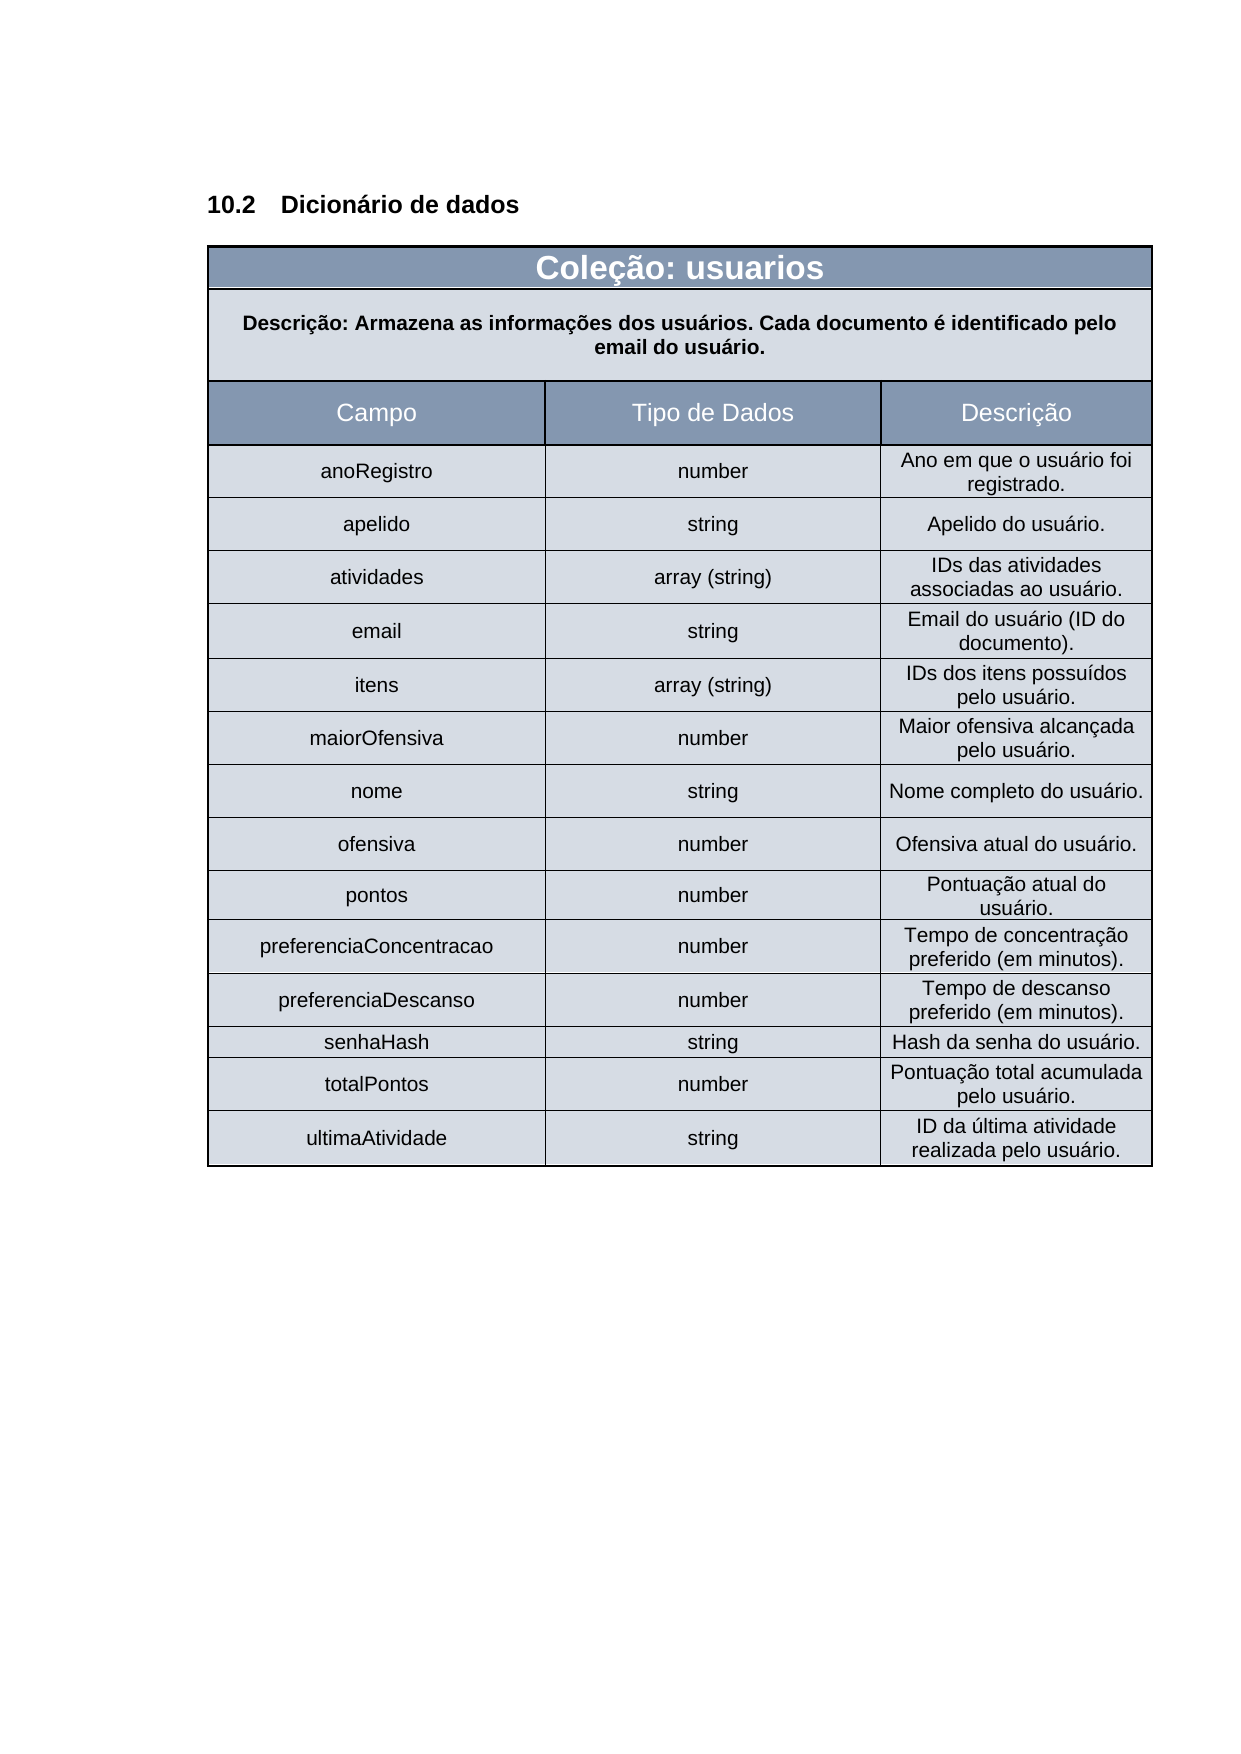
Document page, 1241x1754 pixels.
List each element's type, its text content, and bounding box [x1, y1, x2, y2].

table_cell atividades [209, 551, 545, 603]
table_cell nome [209, 765, 545, 817]
table_header Coleção: usuarios [209, 248, 1151, 287]
subtitle Dicionário de dados [207, 190, 1122, 218]
table_cell Ofensiva atual do usuário. [881, 818, 1151, 870]
table_cell Maior ofensiva alcançada pelo usuário. [881, 712, 1151, 764]
table_cell array (string) [546, 659, 880, 711]
table_cell Nome completo do usuário. [881, 765, 1151, 817]
table_cell ultimaAtividade [209, 1111, 545, 1164]
table_cell string [546, 604, 880, 658]
table_cell number [546, 920, 880, 972]
table_cell pontos [209, 871, 545, 919]
table_cell number [546, 871, 880, 919]
table_cell anoRegistro [209, 446, 545, 497]
table_cell Apelido do usuário. [881, 498, 1151, 550]
table_cell IDs dos itens possuídos pelo usuário. [881, 659, 1151, 711]
table_cell number [546, 712, 880, 764]
table_cell Tipo de Dados [546, 382, 880, 444]
table_cell senhaHash [209, 1027, 545, 1057]
table_cell Descrição [882, 382, 1151, 444]
table_cell IDs das atividades associadas ao usuário. [881, 551, 1151, 603]
table_cell Pontuação total acumulada pelo usuário. [881, 1058, 1151, 1110]
table_cell ofensiva [209, 818, 545, 870]
table_cell string [546, 765, 880, 817]
table_cell Descrição: Armazena as informações dos usuários. Cada documento é identificado pelo email do usuário. [209, 290, 1151, 380]
table_cell maiorOfensiva [209, 712, 545, 764]
table_cell Campo [209, 382, 544, 444]
table_cell string [546, 498, 880, 550]
table_cell string [546, 1111, 880, 1164]
table_cell Tempo de descanso preferido (em minutos). [881, 974, 1151, 1026]
table_cell preferenciaConcentracao [209, 920, 545, 972]
table_cell ID da última atividade realizada pelo usuário. [881, 1111, 1151, 1164]
table_cell Email do usuário (ID do documento). [881, 604, 1151, 658]
table_cell email [209, 604, 545, 658]
table_cell number [546, 818, 880, 870]
table_cell number [546, 974, 880, 1026]
table_cell number [546, 446, 880, 497]
table_cell Tempo de concentração preferido (em minutos). [881, 920, 1151, 972]
table_cell apelido [209, 498, 545, 550]
table_cell array (string) [546, 551, 880, 603]
table_cell string [546, 1027, 880, 1057]
table_cell itens [209, 659, 545, 711]
table_cell Ano em que o usuário foi registrado. [881, 446, 1151, 497]
table_cell number [546, 1058, 880, 1110]
table_cell preferenciaDescanso [209, 974, 545, 1026]
table_cell Hash da senha do usuário. [881, 1027, 1151, 1057]
table_cell totalPontos [209, 1058, 545, 1110]
table_cell Pontuação atual do usuário. [881, 871, 1151, 919]
